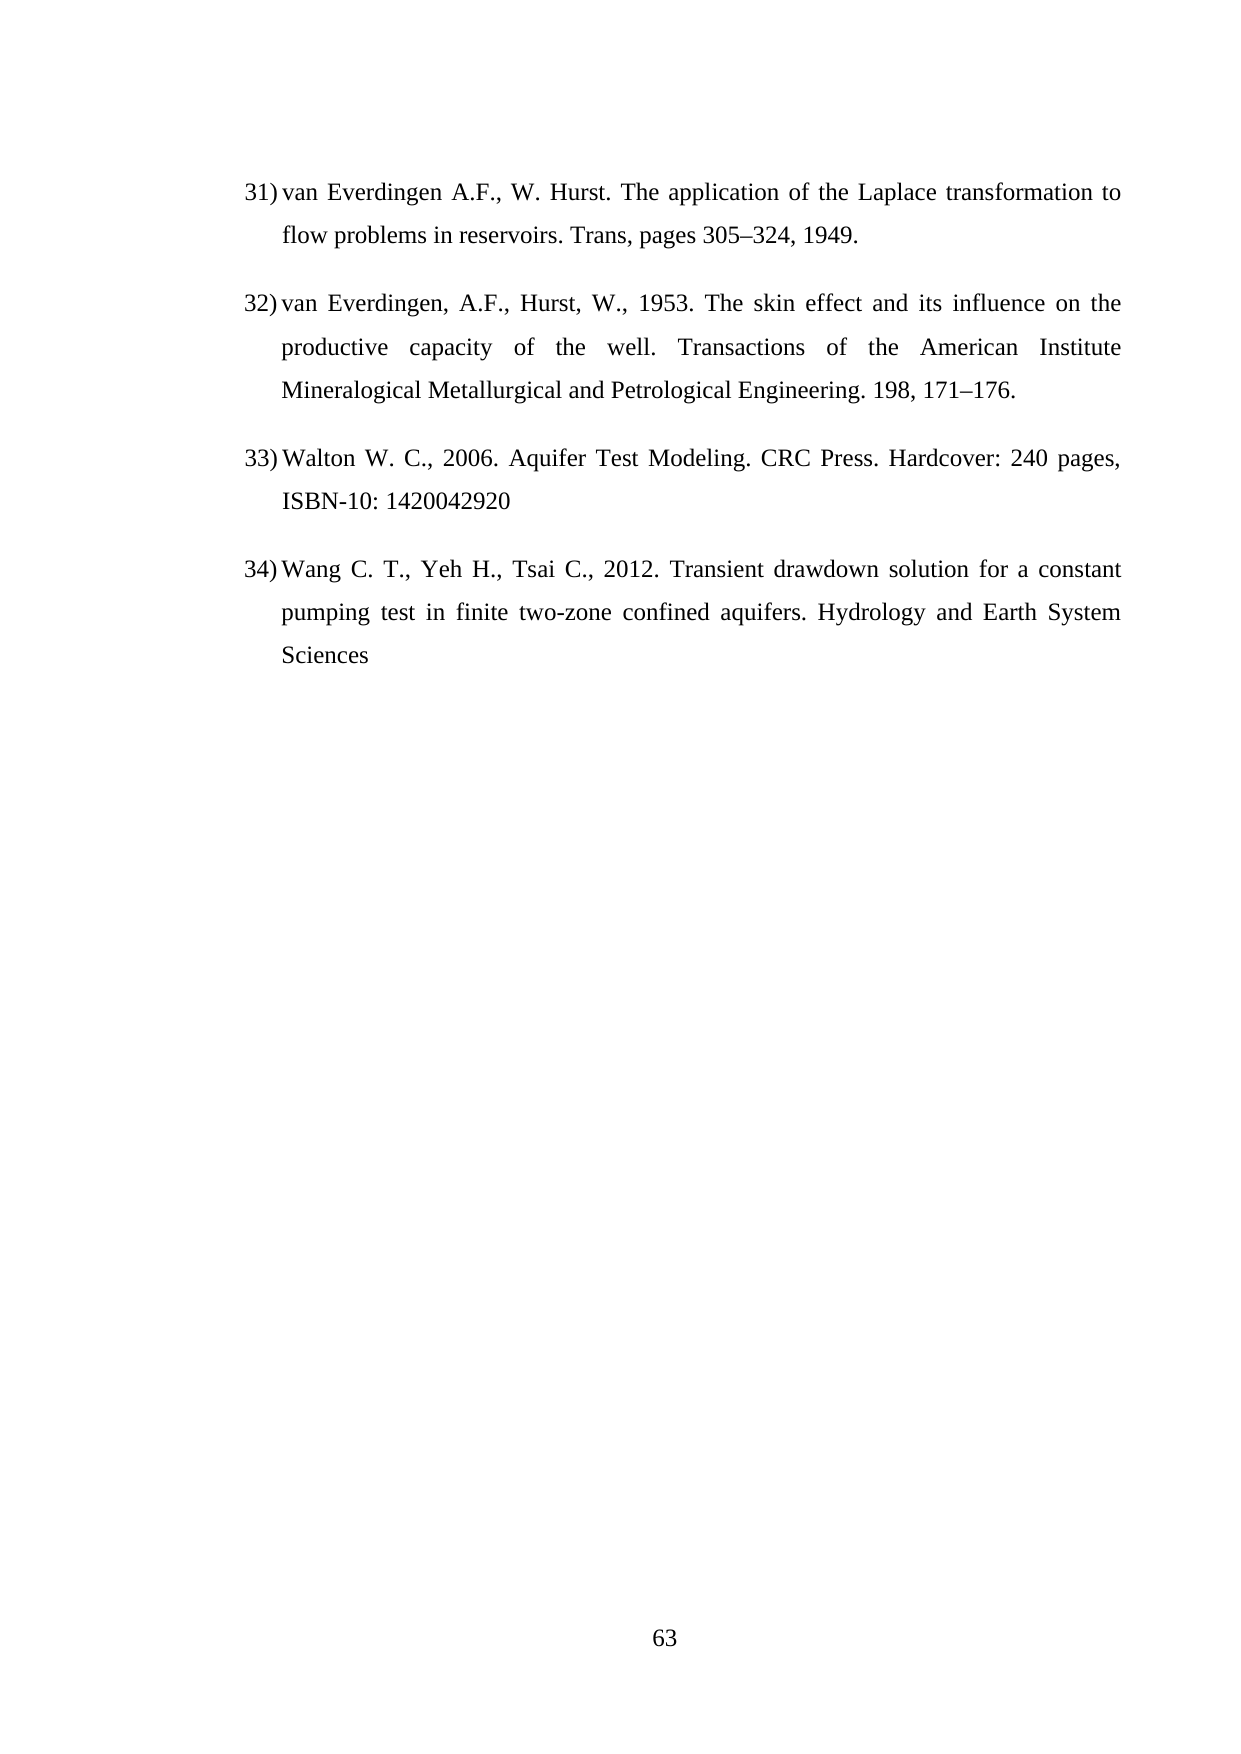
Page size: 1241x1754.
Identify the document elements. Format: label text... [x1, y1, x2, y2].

list Wang C. T., Yeh H., Tsai C., 2012. Transient drawdown solution for a constant pumping test in finite two-zone confined aquifers. Hydrology and Earth System Sciences [244, 554, 1122, 669]
list van Everdingen A.F., W. Hurst. The application of the Laplace transformation to flow problems in reservoirs. Trans, pages 305–324, 1949. [244, 177, 1122, 249]
list Walton W. C., 2006. Aquifer Test Modeling. CRC Press. Hardcover: 240 pages, ISBN-10: 1420042920 [244, 443, 1122, 515]
list van Everdingen, A.F., Hurst, W., 1953. The skin effect and its influence on the productive capacity of the well. Transactions of the American Institute Mineralogical Metallurgical and Petrological Engineering. 198, 171–176. [244, 288, 1122, 403]
